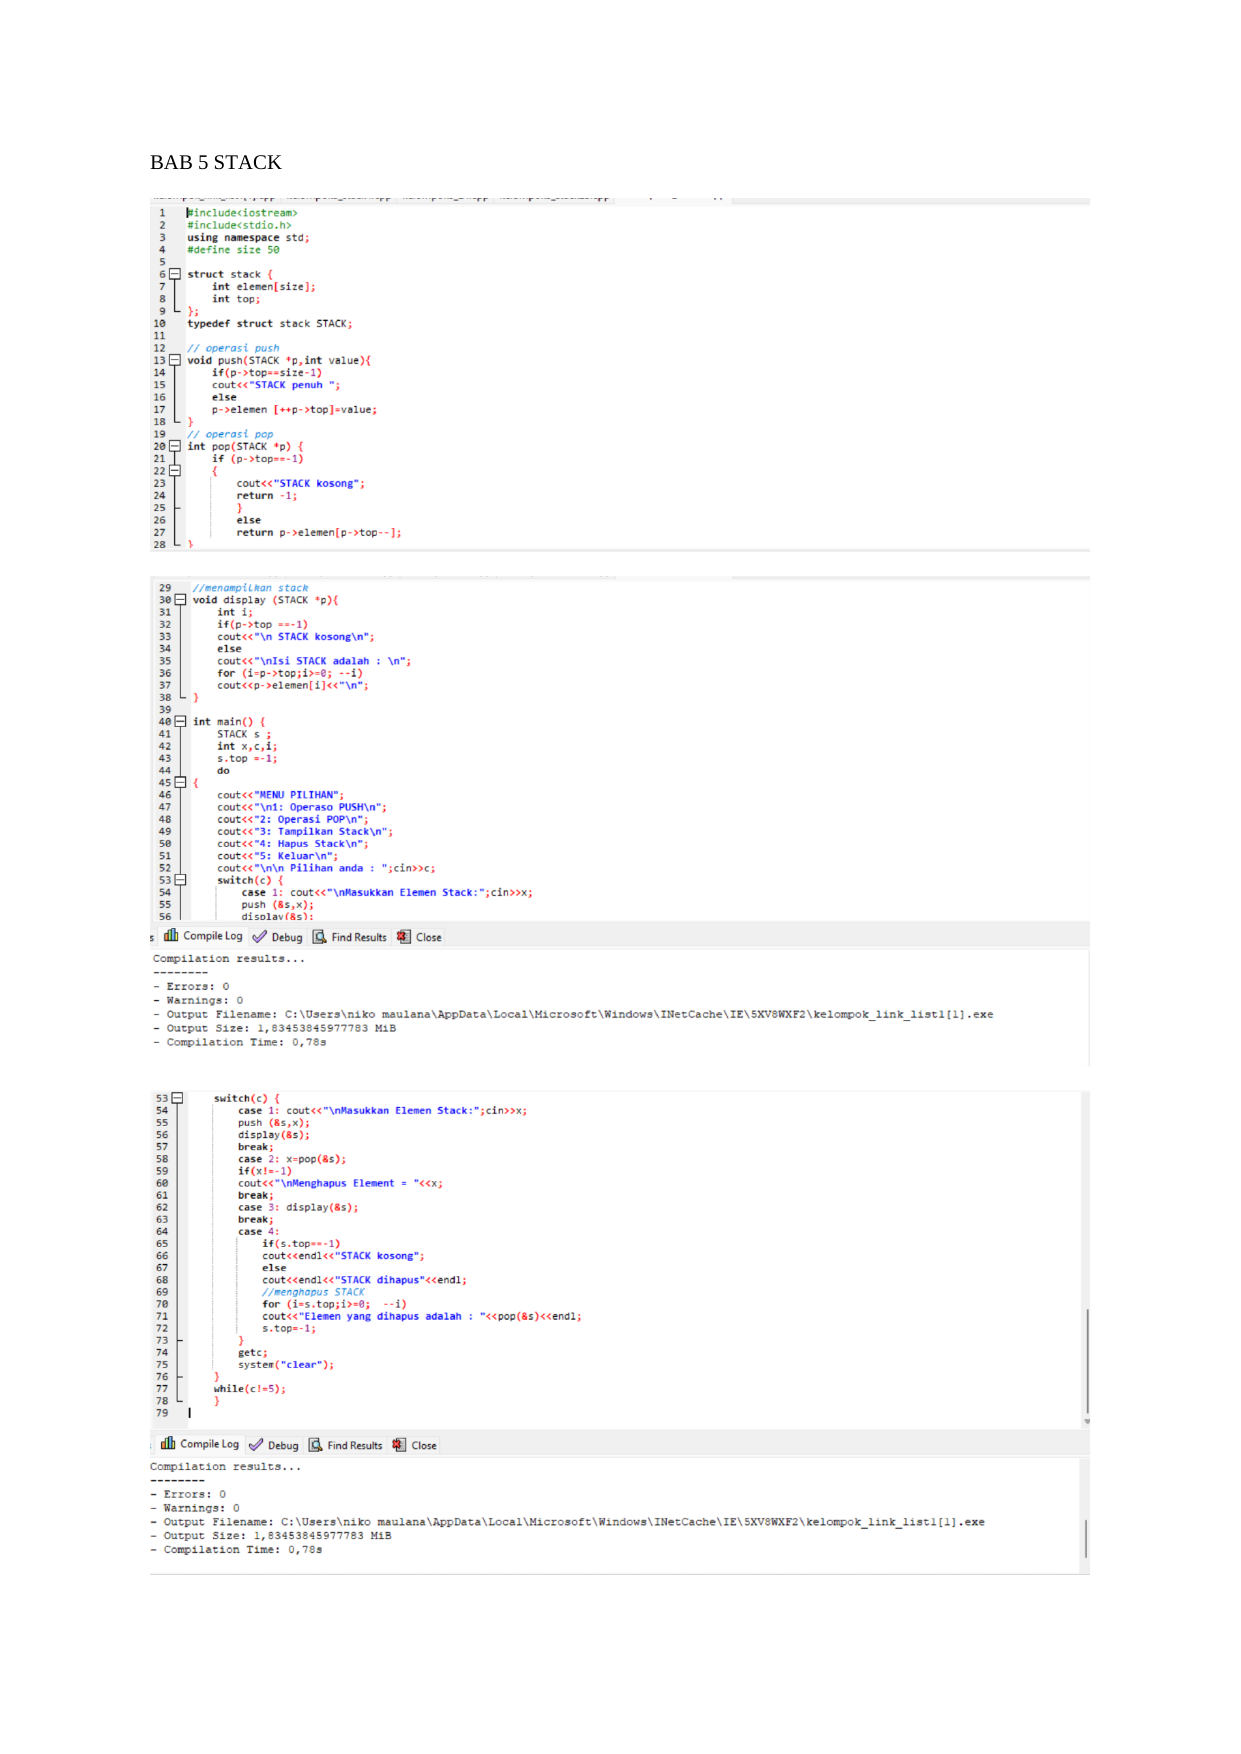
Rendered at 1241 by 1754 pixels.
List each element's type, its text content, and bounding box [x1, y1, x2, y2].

picture [150, 576, 1091, 1066]
picture [150, 198, 1091, 552]
picture [150, 1090, 1091, 1575]
text BAB 5 STACK [150, 150, 1090, 174]
